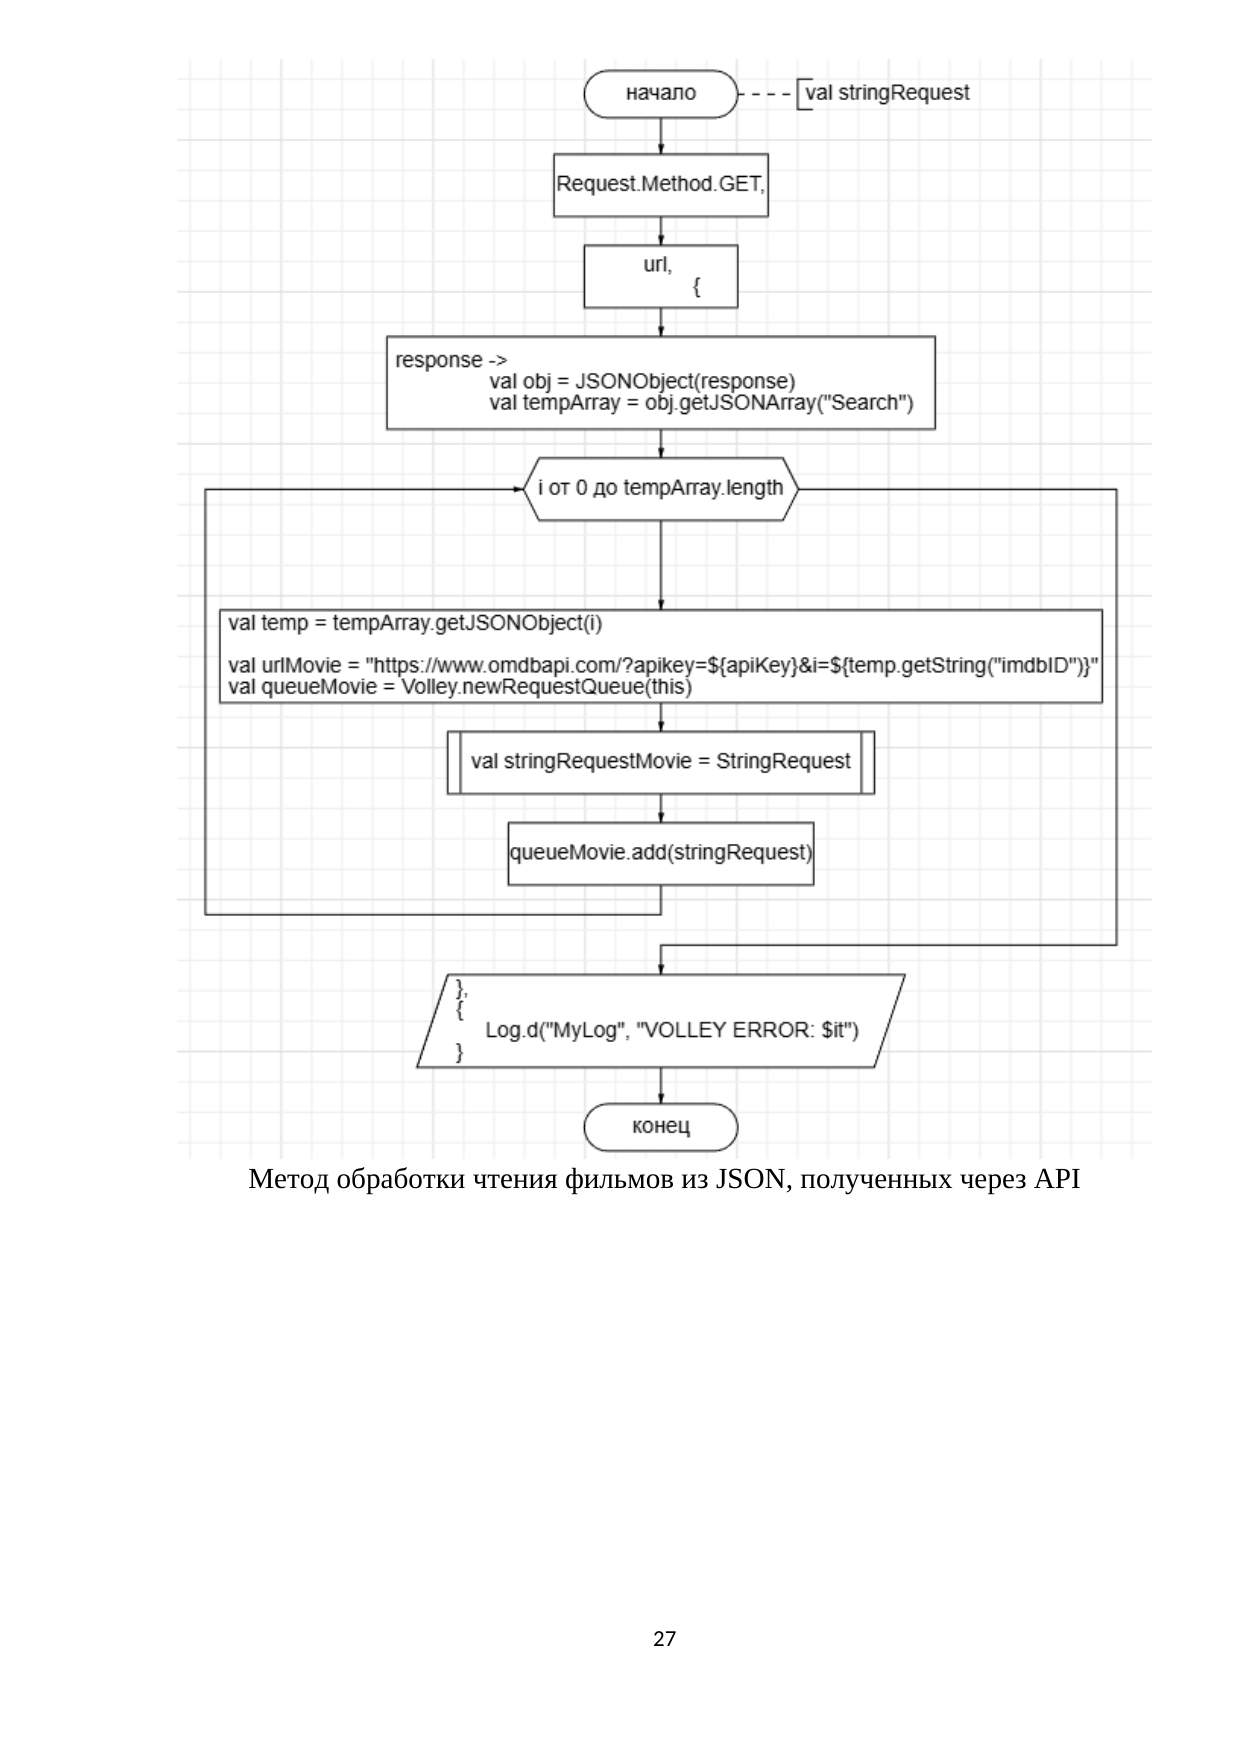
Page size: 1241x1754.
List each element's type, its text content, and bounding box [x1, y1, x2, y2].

picture [177, 59, 1152, 1159]
text Метод обработки чтения фильмов из JSON, полученных через API [177, 1159, 1152, 1194]
